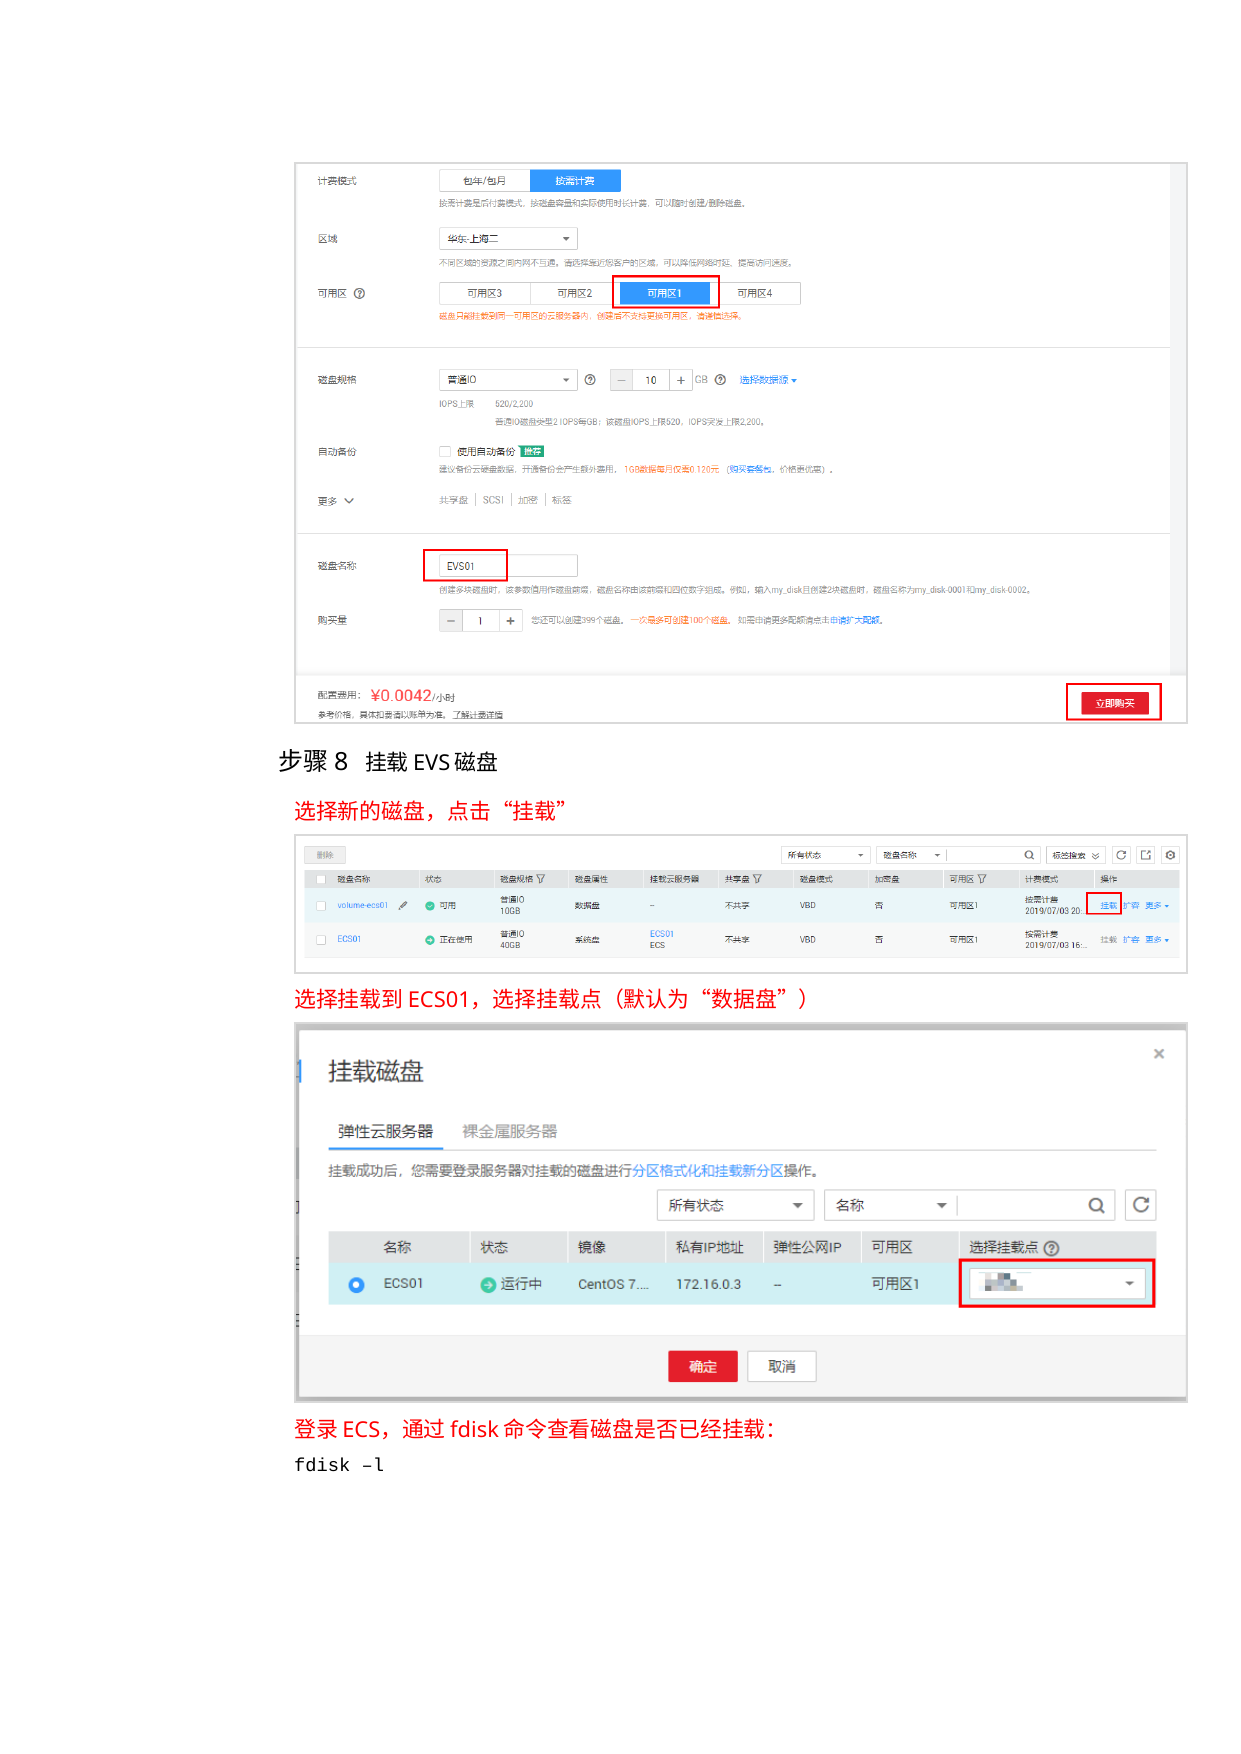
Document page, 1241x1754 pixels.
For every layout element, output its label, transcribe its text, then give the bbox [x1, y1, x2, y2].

text fdisk –l [294, 1452, 1053, 1477]
picture [296, 164, 1186, 722]
text 选择挂载到ECS01，选择挂载点（默认为“数据盘”） [294, 982, 1053, 1014]
picture [296, 836, 1186, 972]
text 选择新的磁盘，点击“挂载” [294, 794, 1053, 826]
text 登录ECS，通过fdisk命令查看磁盘是否已经挂载： [294, 1412, 1053, 1443]
text 挂载EVS磁盘 [348, 741, 1053, 777]
picture [296, 1024, 1186, 1401]
